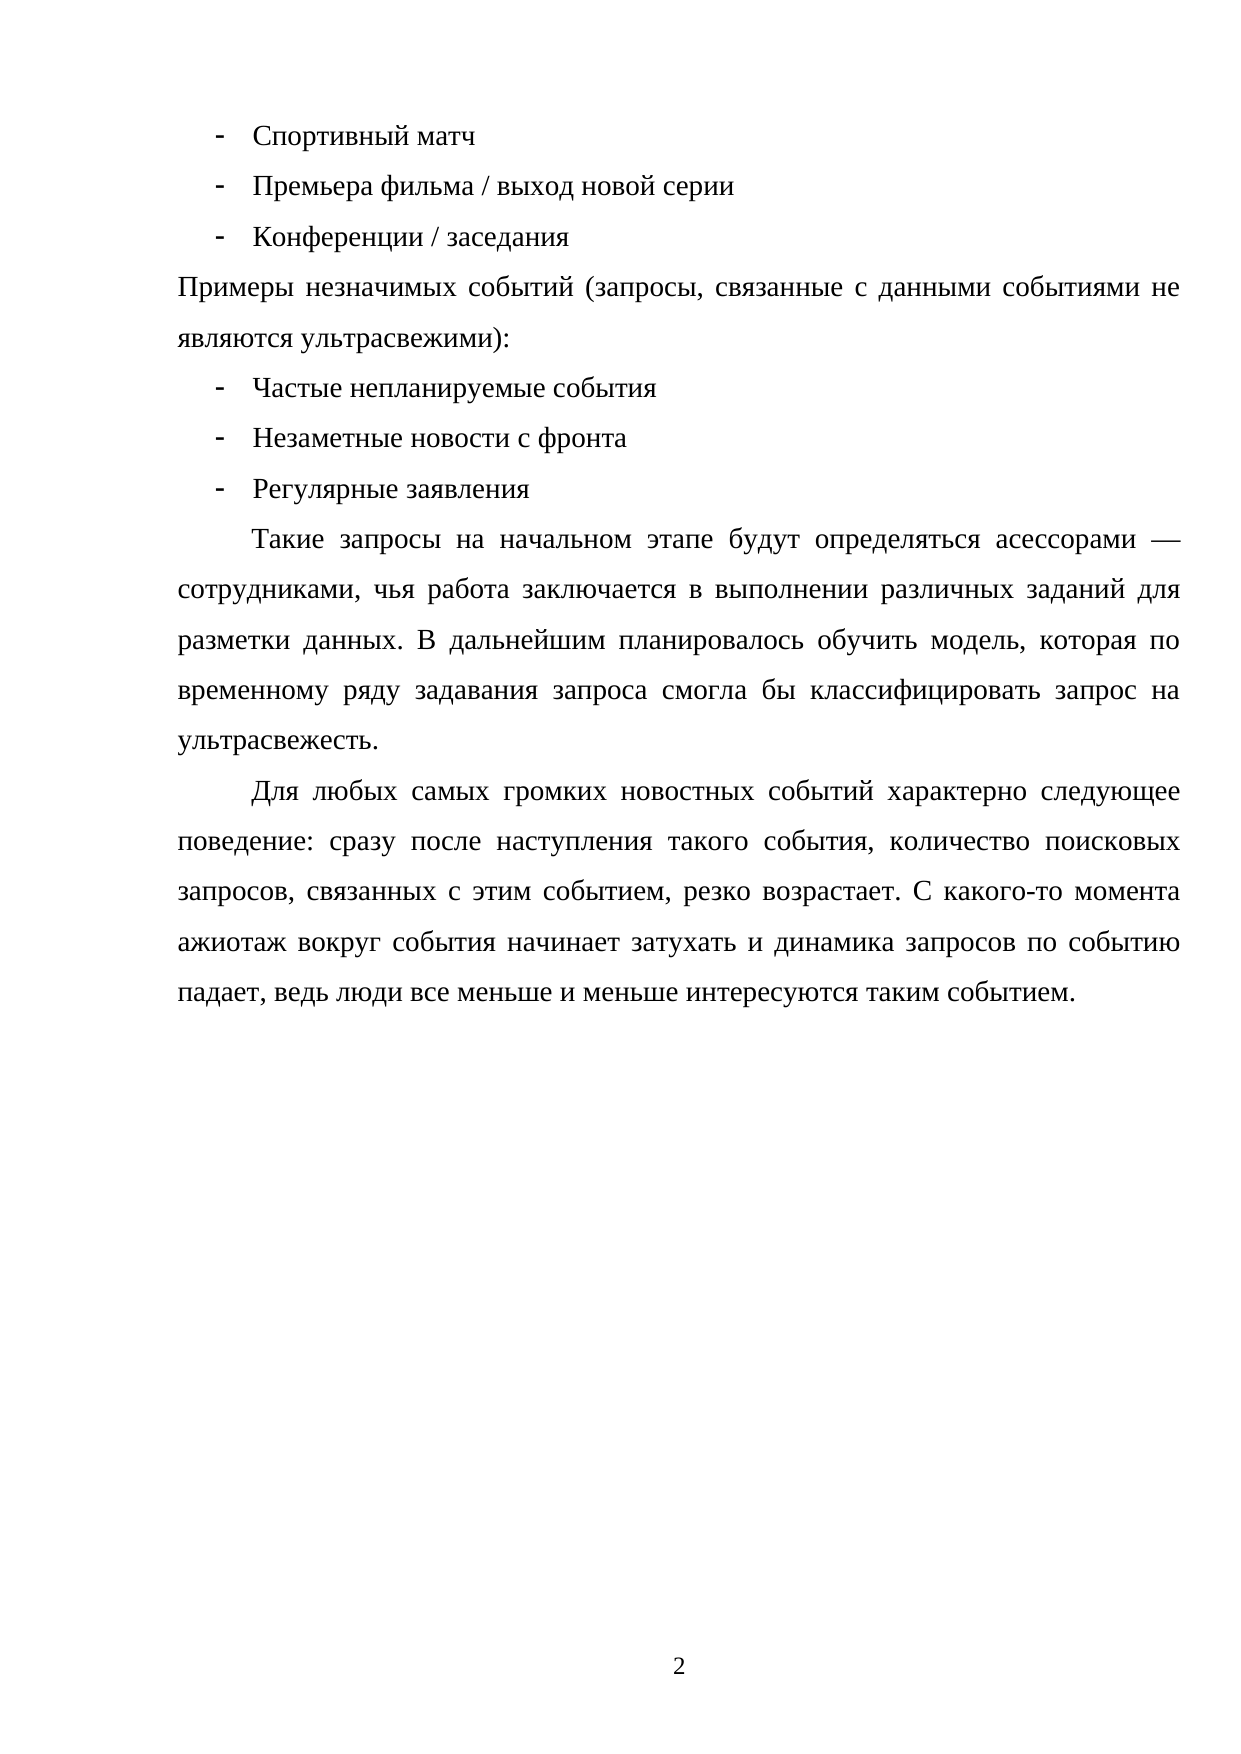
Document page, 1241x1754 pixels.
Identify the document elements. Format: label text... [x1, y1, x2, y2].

list Незаметные новости с фронта [215, 420, 1181, 454]
text Такие запросы на начальном этапе будут определяться асессорами — сотрудниками, чья работа заключается в выполнении различных заданий для разметки данных. В дальнейшим планировалось обучить модель, которая по временному ряду задавания запроса смогла бы классифицировать запрос на ультрасвежесть. [177, 521, 1181, 756]
list Спортивный матч [215, 118, 1181, 152]
text Для любых самых громких новостных событий характерно следующее поведение: сразу после наступления такого события, количество поисковых запросов, связанных с этим событием, резко возрастает. С какого-то момента ажиотаж вокруг события начинает затухать и динамика запросов по событию падает, ведь люди все меньше и меньше интересуются таким событием. [177, 773, 1181, 1008]
text Примеры незначимых событий (запросы, связанные с данными событиями не являются ультрасвежими): [177, 269, 1181, 353]
list Частые непланируемые события [215, 370, 1181, 404]
list Регулярные заявления [215, 471, 1181, 504]
list Конференции / заседания [215, 219, 1181, 253]
list Премьера фильма / выход новой серии [215, 168, 1181, 202]
